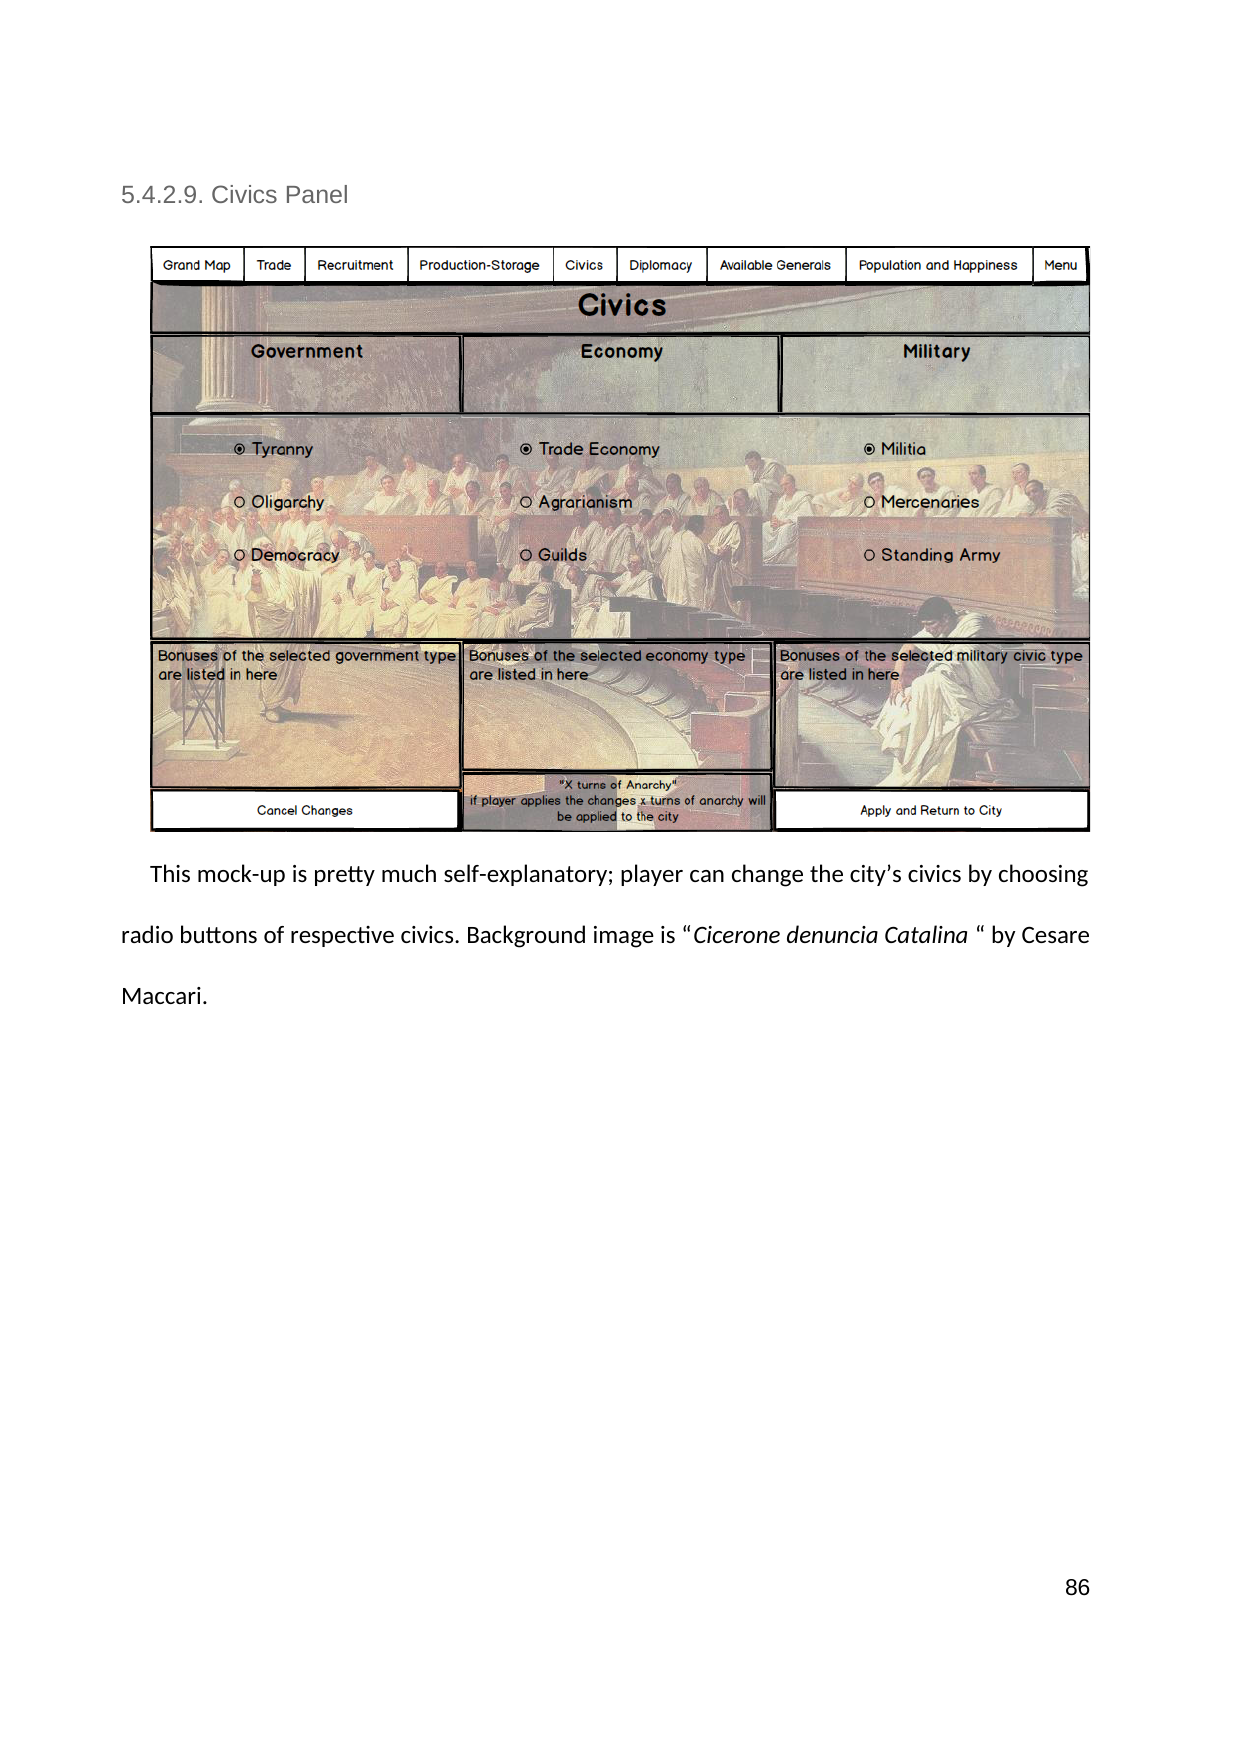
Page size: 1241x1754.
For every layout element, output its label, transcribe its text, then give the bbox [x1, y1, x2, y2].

subtitle 5.4.2.9. Civics Panel [121, 180, 1090, 209]
picture [150, 246, 1091, 832]
text This mock-up is pretty much self-explanatory; player can change the city’s civics by choosing radio buttons of respective civics. Background image is “Cicerone denuncia Catalina “ by Cesare Maccari. [121, 858, 1090, 1010]
